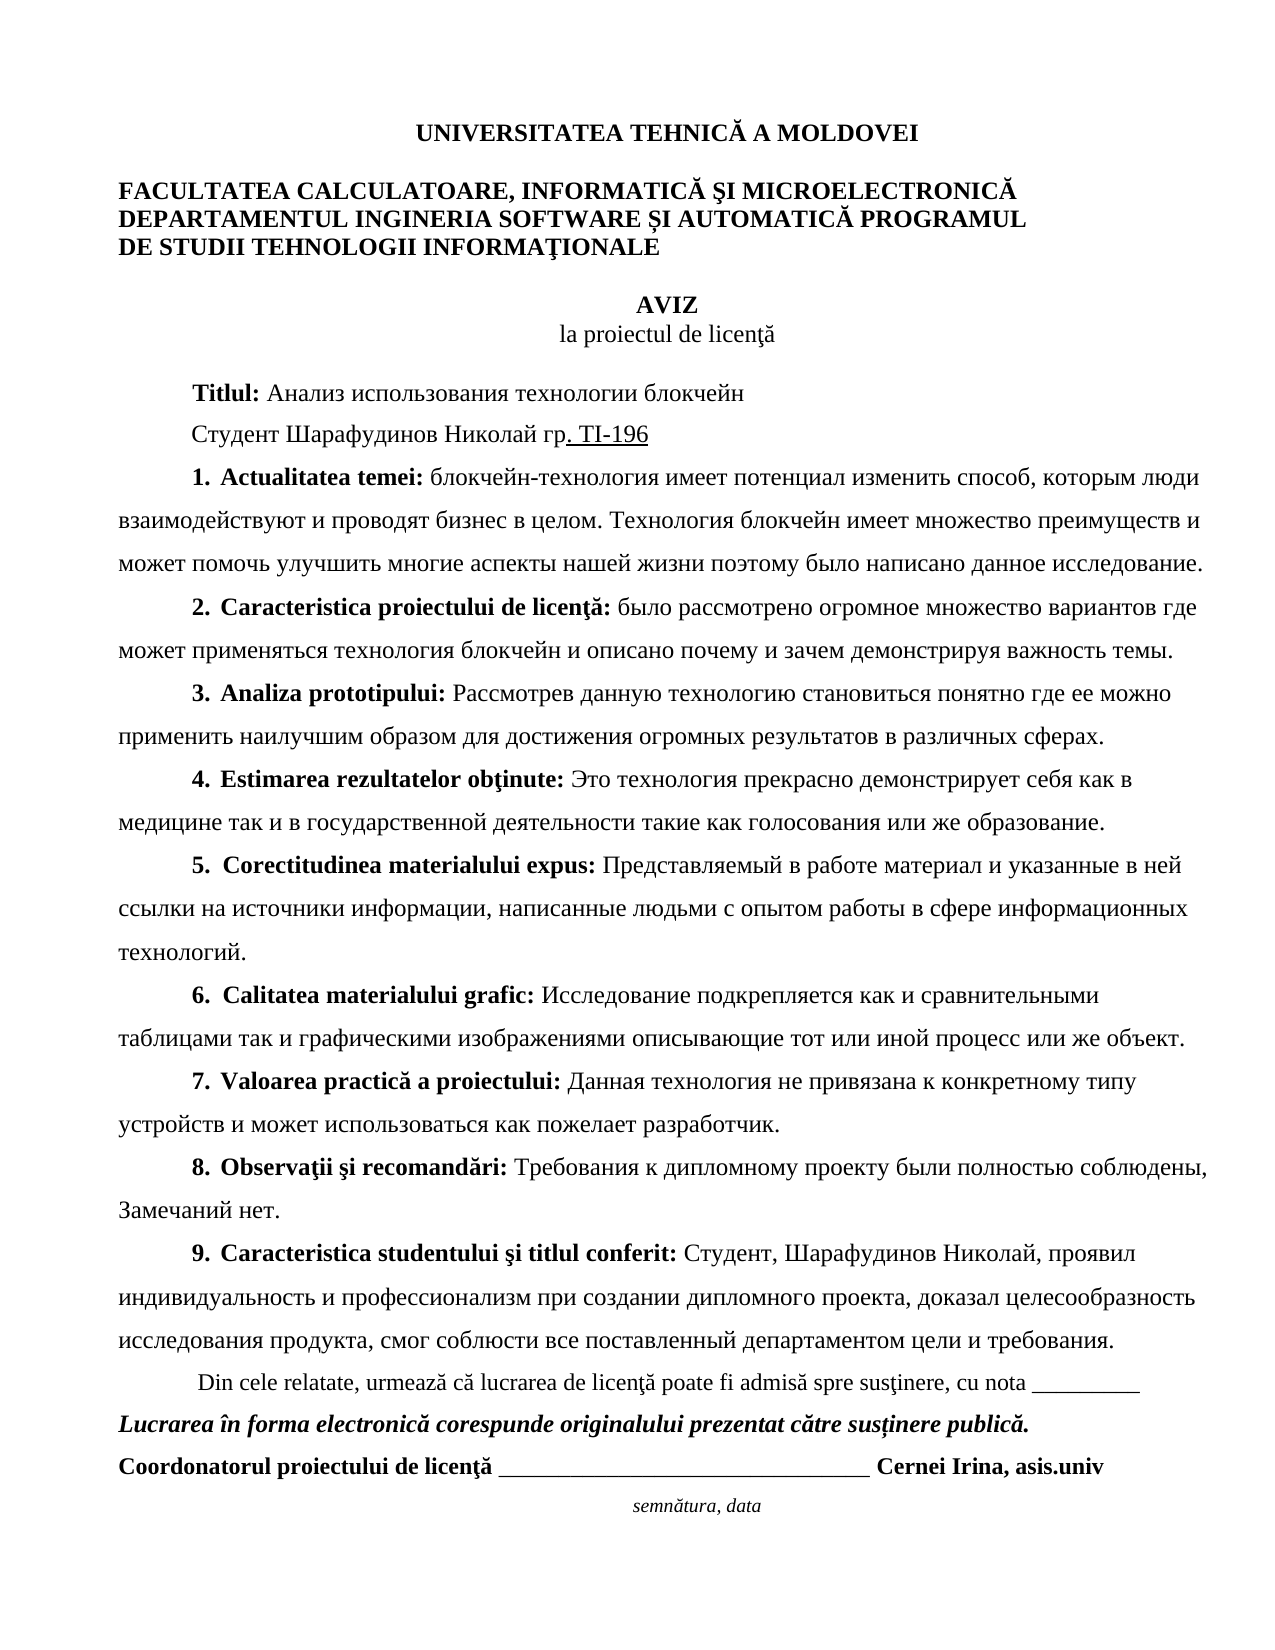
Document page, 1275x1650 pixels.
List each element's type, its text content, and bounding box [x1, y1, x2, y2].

list Calitatea materialului grafic: Исследование подкрепляется как и сравнительными таблицами так и графическими изображениями описывающие тот или иной процесс или же объект. [118, 980, 1216, 1052]
text la proiectul de licenţă [118, 319, 1216, 347]
text UNIVERSITATEA TEHNICĂ A MOLDOVEI [118, 118, 1216, 147]
text semnătura, data [633, 1494, 1216, 1517]
list Corectitudinea materialului expus: Представляемый в работе материал и указанные в ней ссылки на источники информации, написанные людьми с опытом работы в сфере информационных технологий. [118, 850, 1216, 965]
list Valoarea practică a proiectului: Данная технология не привязана к конкретному типу устройств и может использоваться как пожелает разработчик. [118, 1066, 1216, 1138]
list Estimarea rezultatelor obţinute: Это технология прекрасно демонстрирует себя как в медицине так и в государственной деятельности такие как голосования или же образование. [118, 764, 1216, 836]
text Din cele relatate, urmează că lucrarea de licenţă poate fi admisă spre susţinere, cu nota _________ [197, 1368, 1216, 1395]
list Analiza prototipului: Рассмотрев данную технологию становиться понятно где ее можно применить наилучшим образом для достижения огромных результатов в различных сферах. [118, 678, 1216, 750]
text Titlul: Анализ использования технологии блокчейн [118, 378, 1216, 406]
list Observaţii şi recomandări: Требования к дипломному проекту были полностью соблюдены, Замечаний нет. [118, 1152, 1216, 1224]
text Студент Шарафудинов Николай гр. TI-196 [191, 419, 1216, 448]
text Lucrarea în forma electronică corespunde originalului prezentat către susținere publică. [118, 1409, 1216, 1438]
text FACULTATEA CALCULATOARE, INFORMATICĂ ŞI MICROELECTRONICĂ DEPARTAMENTUL INGINERIA SOFTWARE ȘI AUTOMATICĂ PROGRAMUL DE STUDII TEHNOLOGII INFORMAŢIONALE [118, 177, 1058, 261]
list Actualitatea temei: блокчейн-технология имеет потенциал изменить способ, которым люди взаимодействуют и проводят бизнес в целом. Технология блокчейн имеет множество преимуществ и может помочь улучшить многие аспекты нашей жизни поэтому было написано данное исследование. [118, 462, 1216, 577]
text Coordonatorul proiectului de licenţă _______________________________ Cernei Irina, asis.univ [118, 1452, 1216, 1480]
text AVIZ [118, 290, 1216, 319]
list Caracteristica proiectului de licenţă: было рассмотрено огромное множество вариантов где может применяться технология блокчейн и описано почему и зачем демонстрируя важность темы. [118, 592, 1216, 663]
list Caracteristica studentului şi titlul conferit: Студент, Шарафудинов Николай, проявил индивидуальность и профессионализм при создании дипломного проекта, доказал целесообразность исследования продукта, смог соблюсти все поставленный департаментом цели и требования. [118, 1238, 1216, 1353]
